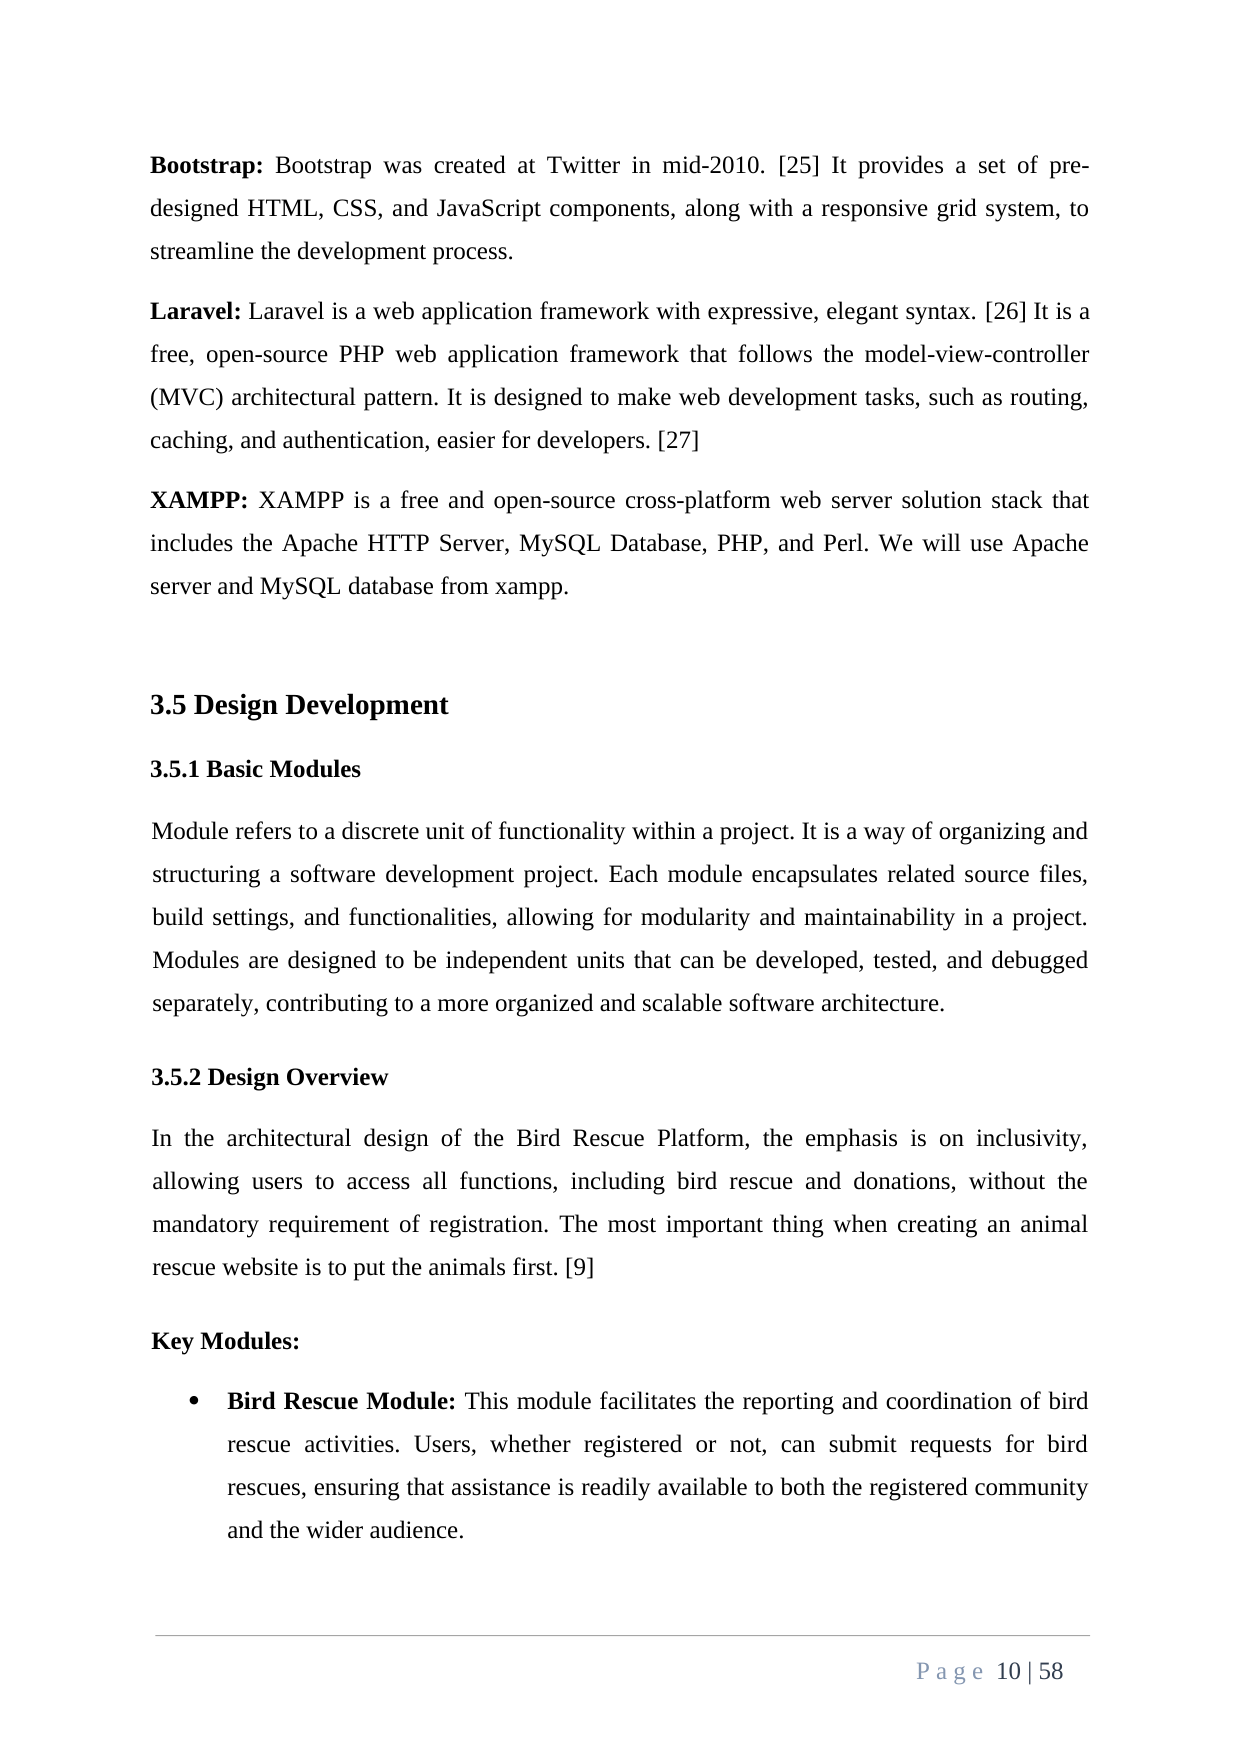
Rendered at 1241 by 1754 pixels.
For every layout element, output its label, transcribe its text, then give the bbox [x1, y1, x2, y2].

text Bootstrap: Bootstrap was created at Twitter in mid-2010. [25] It provides a set of pre-designed HTML, CSS, and JavaScript components, along with a responsive grid system, to streamline the development process. [150, 150, 1090, 265]
text XAMPP: XAMPP is a free and open-source cross-platform web server solution stack that includes the Apache HTTP Server, MySQL Database, PHP, and Perl. We will use Apache server and MySQL database from xampp. [150, 485, 1090, 600]
text Laravel: Laravel is a web application framework with expressive, elegant syntax. [26] It is a free, open-source PHP web application framework that follows the model-view-controller (MVC) architectural pattern. It is designed to make web development tasks, such as routing, caching, and authentication, easier for developers. [27] [150, 296, 1090, 454]
text Key Modules: [151, 1326, 1089, 1355]
text 3.5 Design Development [150, 687, 1090, 721]
text In the architectural design of the Bird Rescue Platform, the emphasis is on inclusivity, allowing users to access all functions, including bird rescue and donations, without the mandatory requirement of registration. The most important thing when creating an animal rescue website is to put the animals first. [9] [151, 1123, 1089, 1281]
list Bird Rescue Module: This module facilitates the reporting and coordination of bird rescue activities. Users, whether registered or not, can submit requests for bird rescues, ensuring that assistance is readily available to both the registered community and the wider audience. [189, 1386, 1089, 1544]
text Module refers to a discrete unit of functionality within a project. It is a way of organizing and structuring a software development project. Each module encapsulates related source files, build settings, and functionalities, allowing for modularity and maintainability in a project. Modules are designed to be independent units that can be developed, tested, and debugged separately, contributing to a more organized and scalable software architecture. [151, 816, 1089, 1017]
text 3.5.2 Design Overview [151, 1062, 1090, 1091]
text 3.5.1 Basic Modules [150, 754, 1090, 783]
